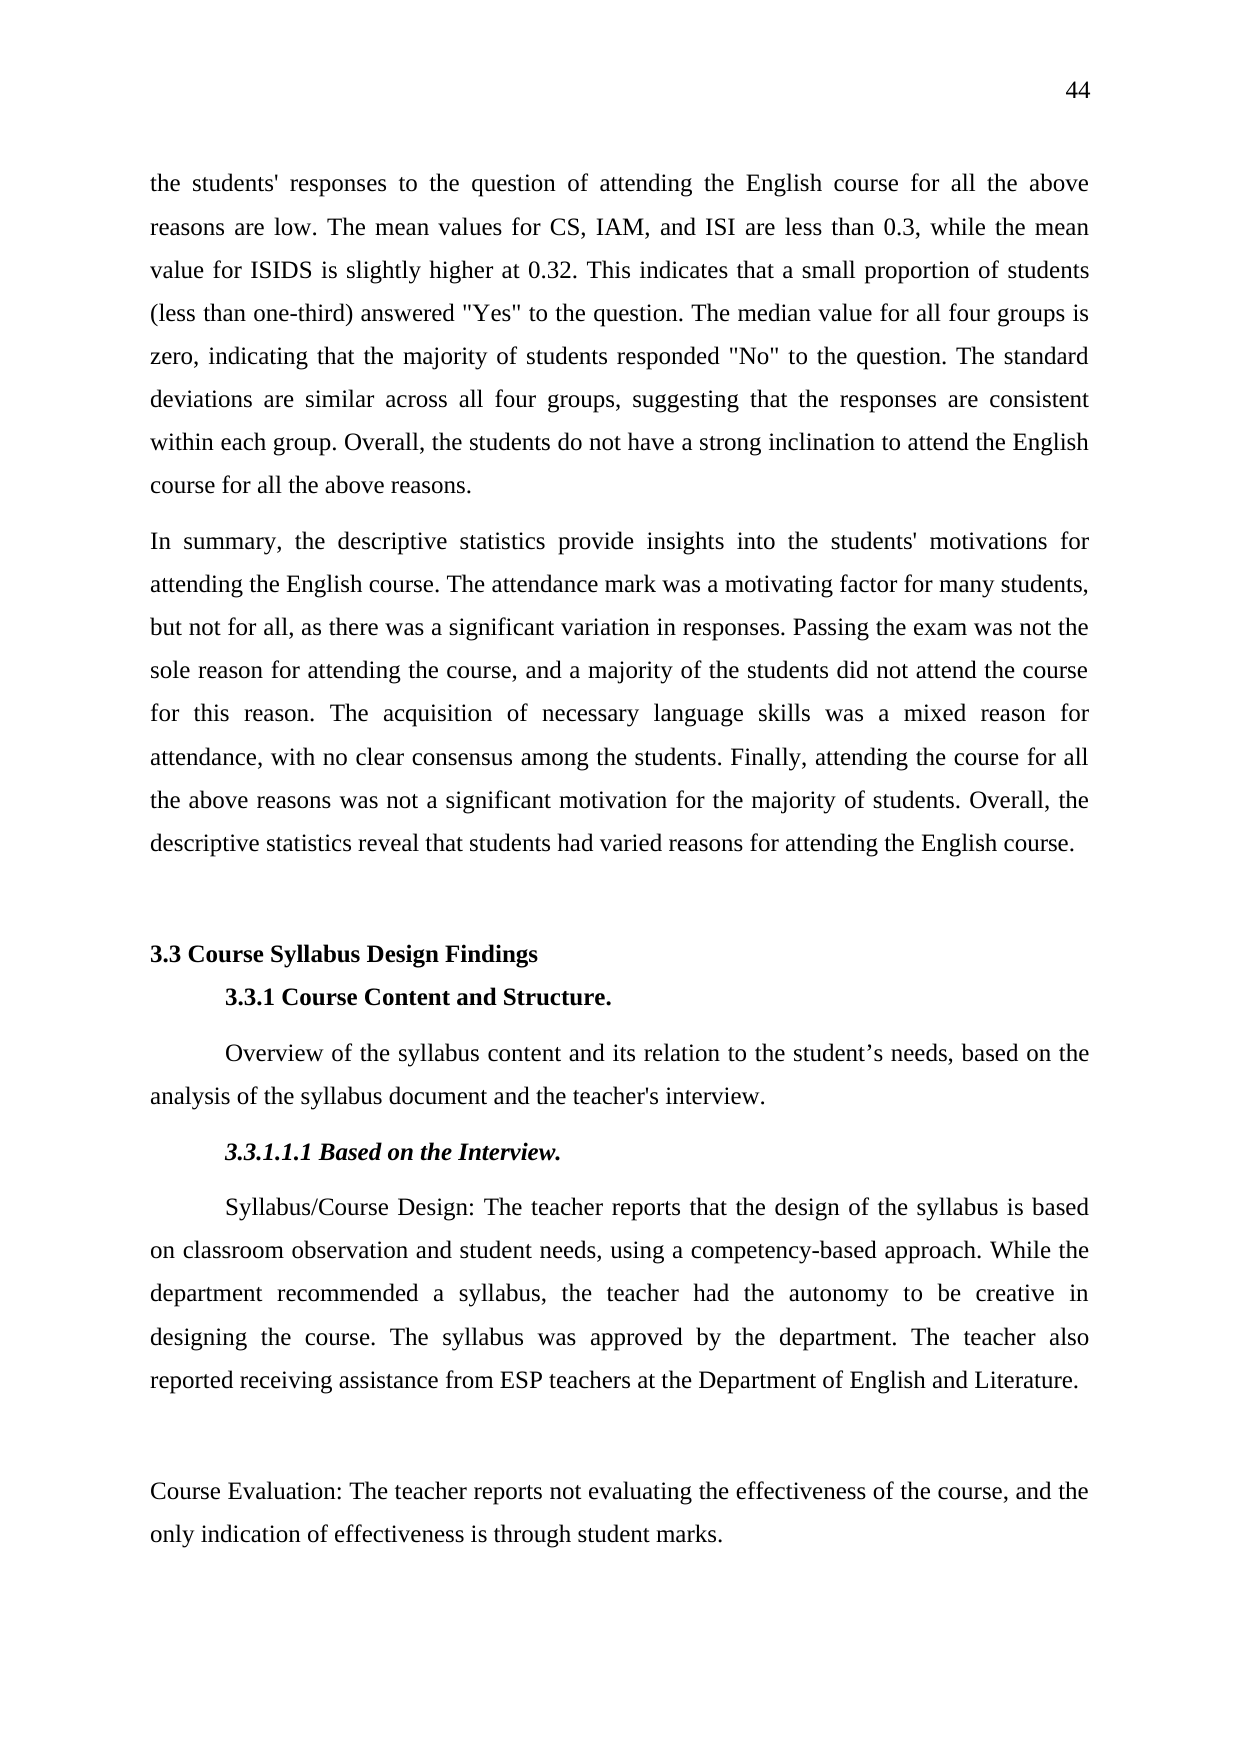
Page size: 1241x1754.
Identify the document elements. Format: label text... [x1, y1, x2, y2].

text Course Evaluation: The teacher reports not evaluating the effectiveness of the course, and the only indication of effectiveness is through student marks. [150, 1476, 1090, 1548]
text In summary, the descriptive statistics provide insights into the students' motivations for attending the English course. The attendance mark was a motivating factor for many students, but not for all, as there was a significant variation in responses. Passing the exam was not the sole reason for attending the course, and a majority of the students did not attend the course for this reason. The acquisition of necessary language skills was a mixed reason for attendance, with no clear consensus among the students. Finally, attending the course for all the above reasons was not a significant motivation for the majority of students. Overall, the descriptive statistics reveal that students had varied reasons for attending the English course. [150, 526, 1090, 857]
text the students' responses to the question of attending the English course for all the above reasons are low. The mean values for CS, IAM, and ISI are less than 0.3, while the mean value for ISIDS is slightly higher at 0.32. This indicates that a small proportion of students (less than one-third) answered "Yes" to the question. The median value for all four groups is zero, indicating that the majority of students responded "No" to the question. The standard deviations are similar across all four groups, suggesting that the responses are consistent within each group. Overall, the students do not have a strong inclination to attend the English course for all the above reasons. [150, 168, 1090, 499]
subtitle 3.3.1 Course Content and Structure. [150, 982, 1090, 1011]
text Syllabus/Course Design: The teacher reports that the design of the syllabus is based on classroom observation and student needs, using a competency-based approach. While the department recommended a syllabus, the teacher had the autonomy to be creative in designing the course. The syllabus was approved by the department. The teacher also reported receiving assistance from ESP teachers at the Department of English and Literature. [150, 1192, 1090, 1393]
subtitle 3.3 Course Syllabus Design Findings [150, 939, 1090, 968]
text Overview of the syllabus content and its relation to the student’s needs, based on the analysis of the syllabus document and the teacher's interview. [150, 1038, 1090, 1110]
subtitle 3.3.1.1.1 Based on the Interview. [150, 1137, 1090, 1165]
